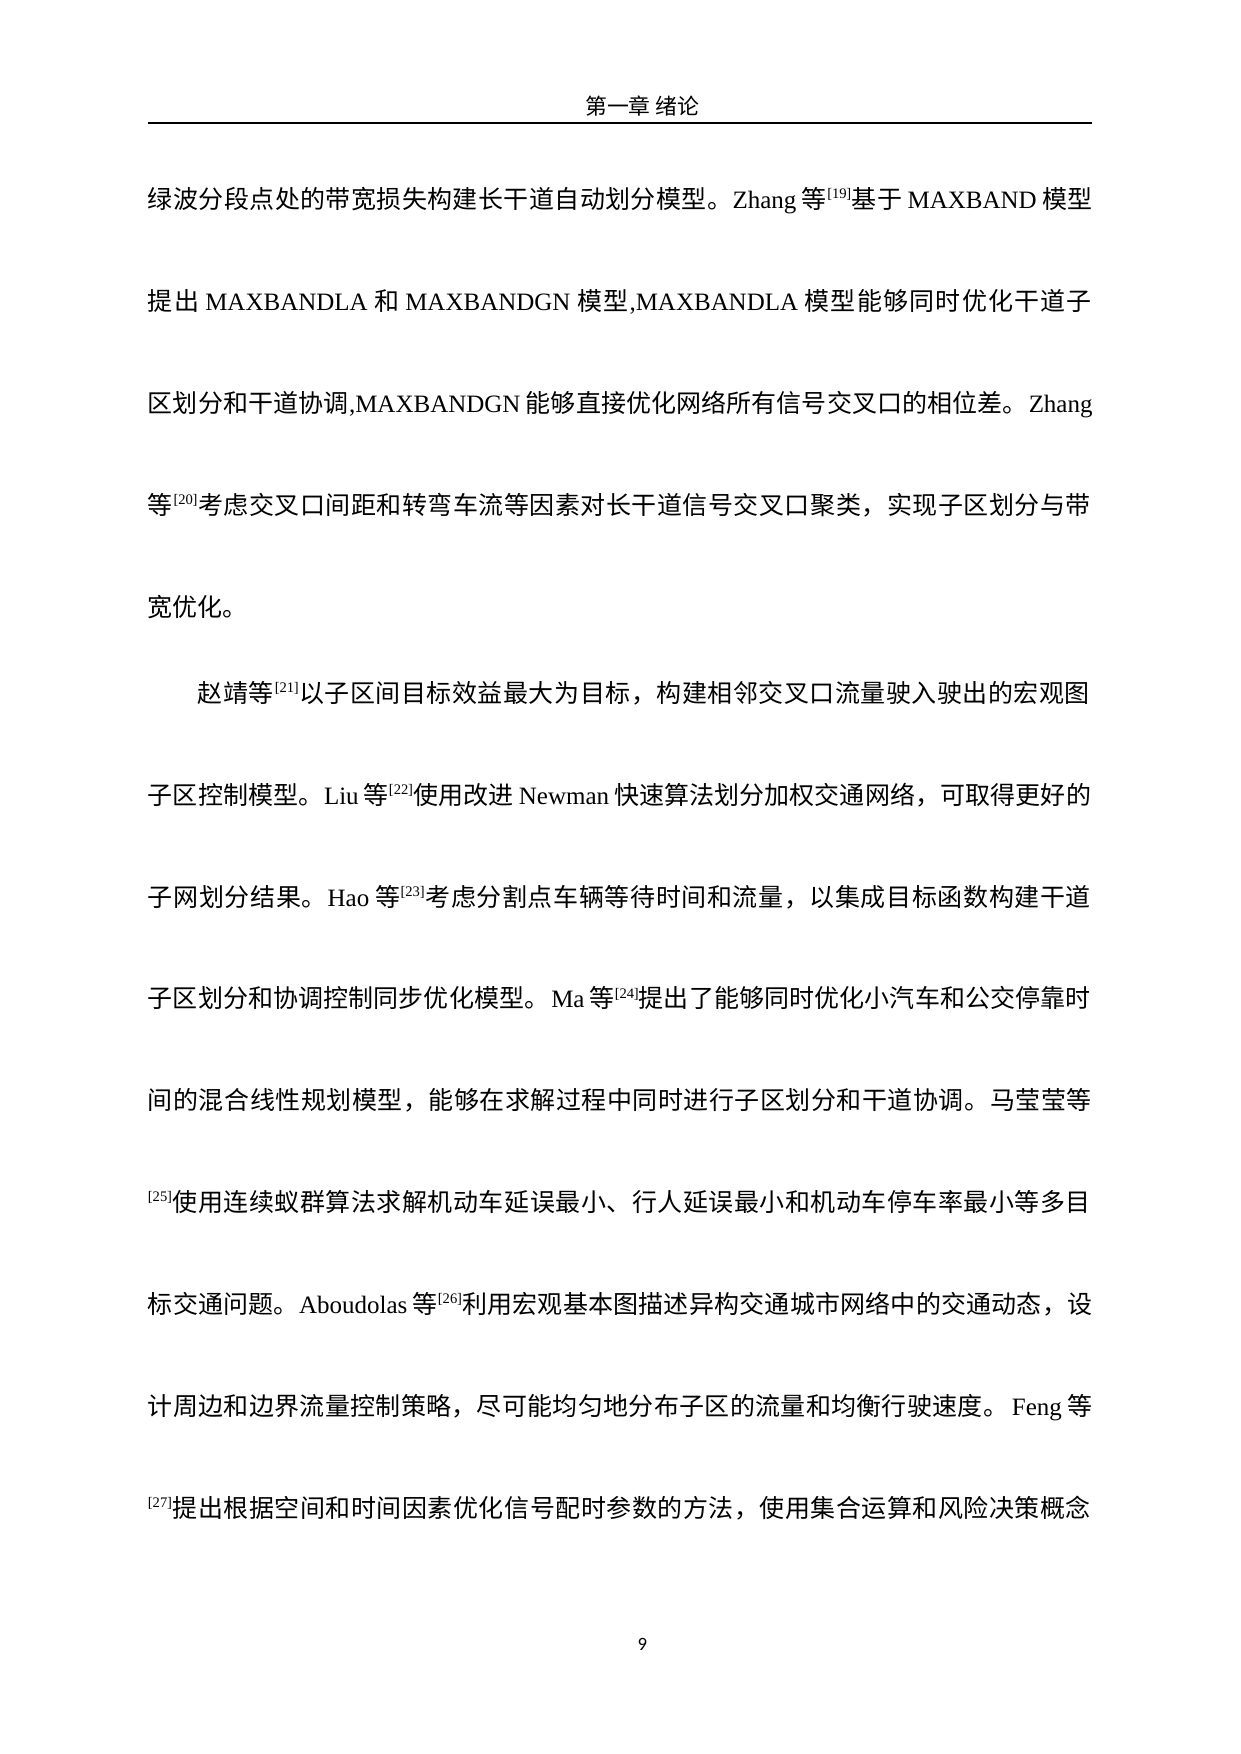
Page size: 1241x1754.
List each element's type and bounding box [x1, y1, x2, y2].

text [148, 657, 1092, 1540]
text [148, 164, 1092, 639]
